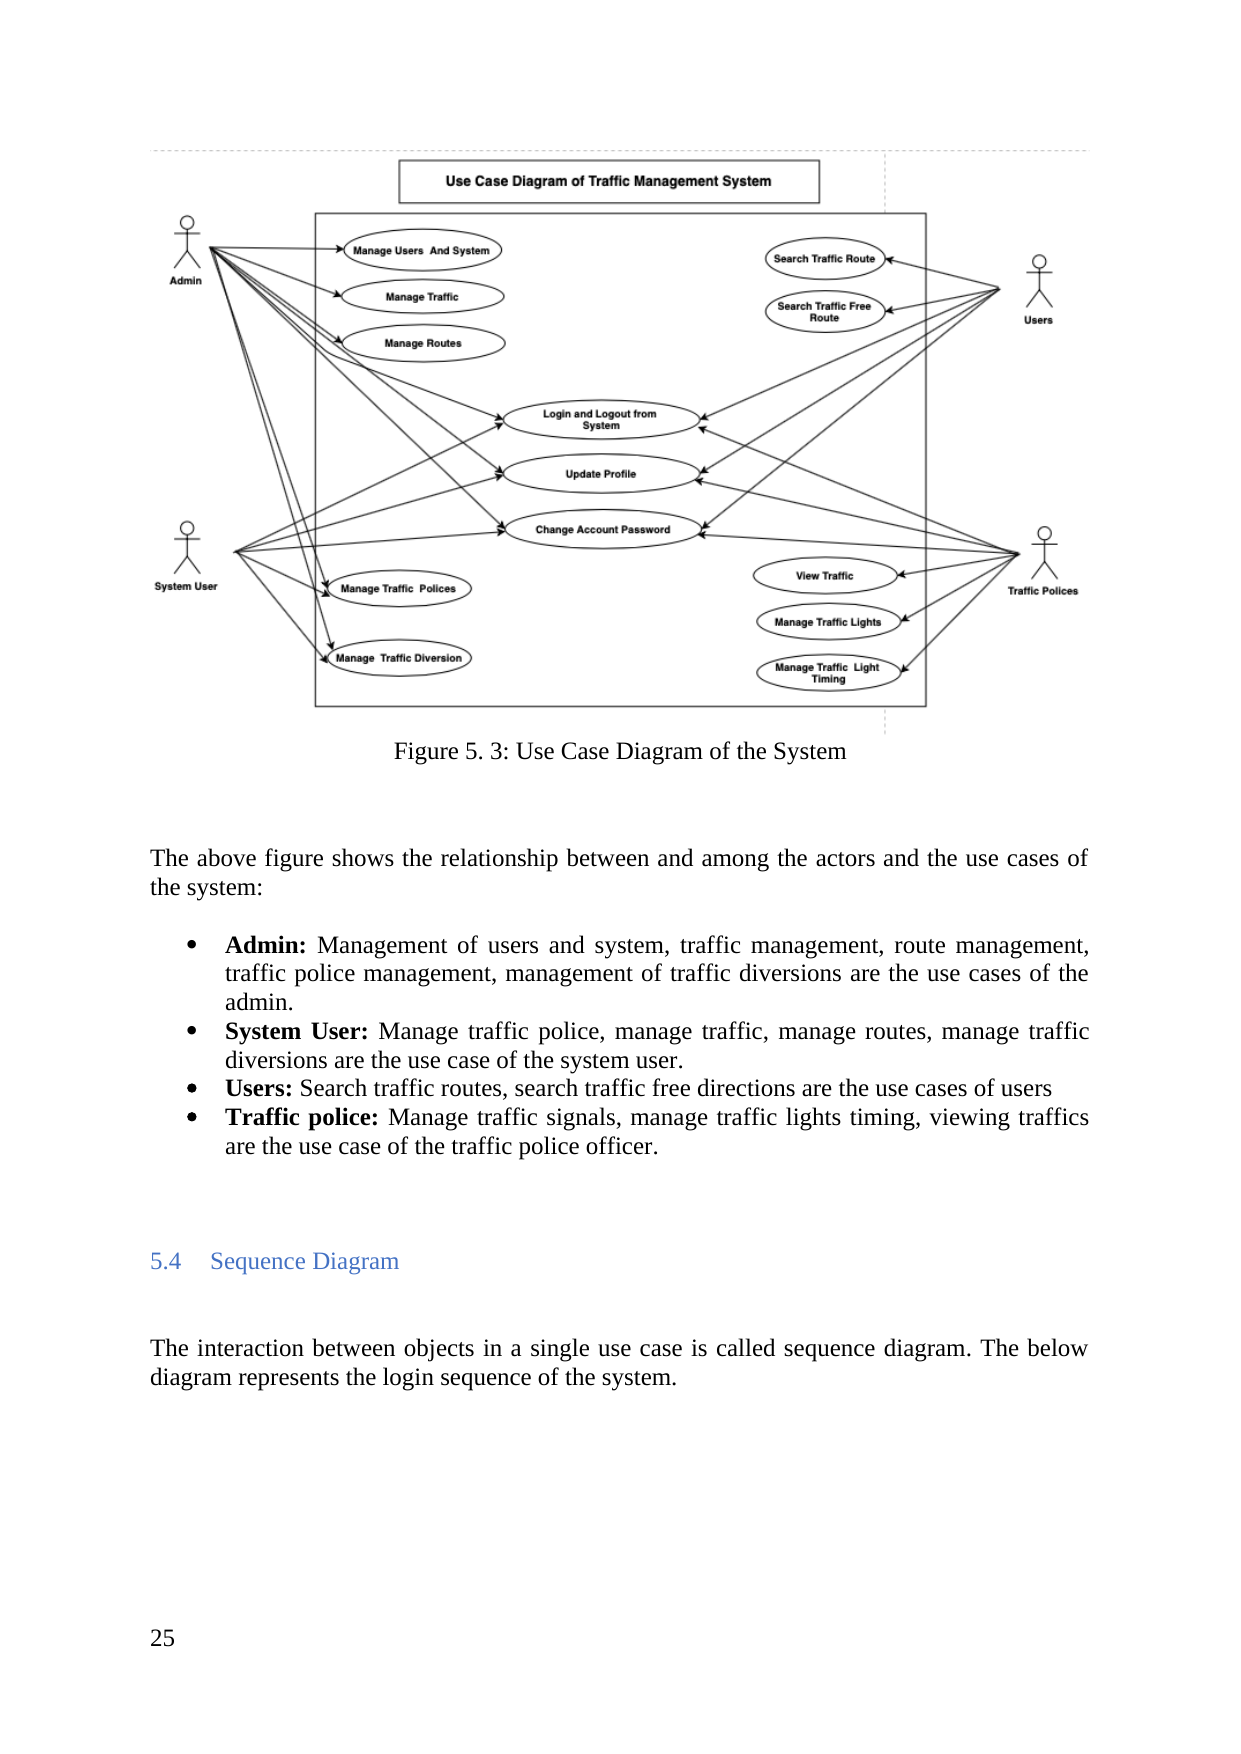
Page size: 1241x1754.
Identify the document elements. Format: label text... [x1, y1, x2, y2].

list System User: Manage traffic police, manage traffic, manage routes, manage traffic diversions are the use case of the system user. [187, 1016, 1090, 1073]
text The interaction between objects in a single use case is called sequence diagram. The below diagram represents the login sequence of the system. [150, 1333, 1090, 1391]
subtitle Sequence Diagram [150, 1246, 1090, 1275]
text Figure 5. 3: Use Case Diagram of the System [150, 737, 1090, 765]
list Users: Search traffic routes, search traffic free directions are the use cases of users [187, 1073, 1090, 1102]
picture [150, 150, 1090, 737]
text The above figure shows the relationship between and among the actors and the use cases of the system: [150, 843, 1090, 901]
list Traffic police: Manage traffic signals, manage traffic lights timing, viewing traffics are the use case of the traffic police officer. [187, 1102, 1090, 1160]
list Admin: Management of users and system, traffic management, route management, traffic police management, management of traffic diversions are the use cases of the admin. [187, 930, 1090, 1016]
